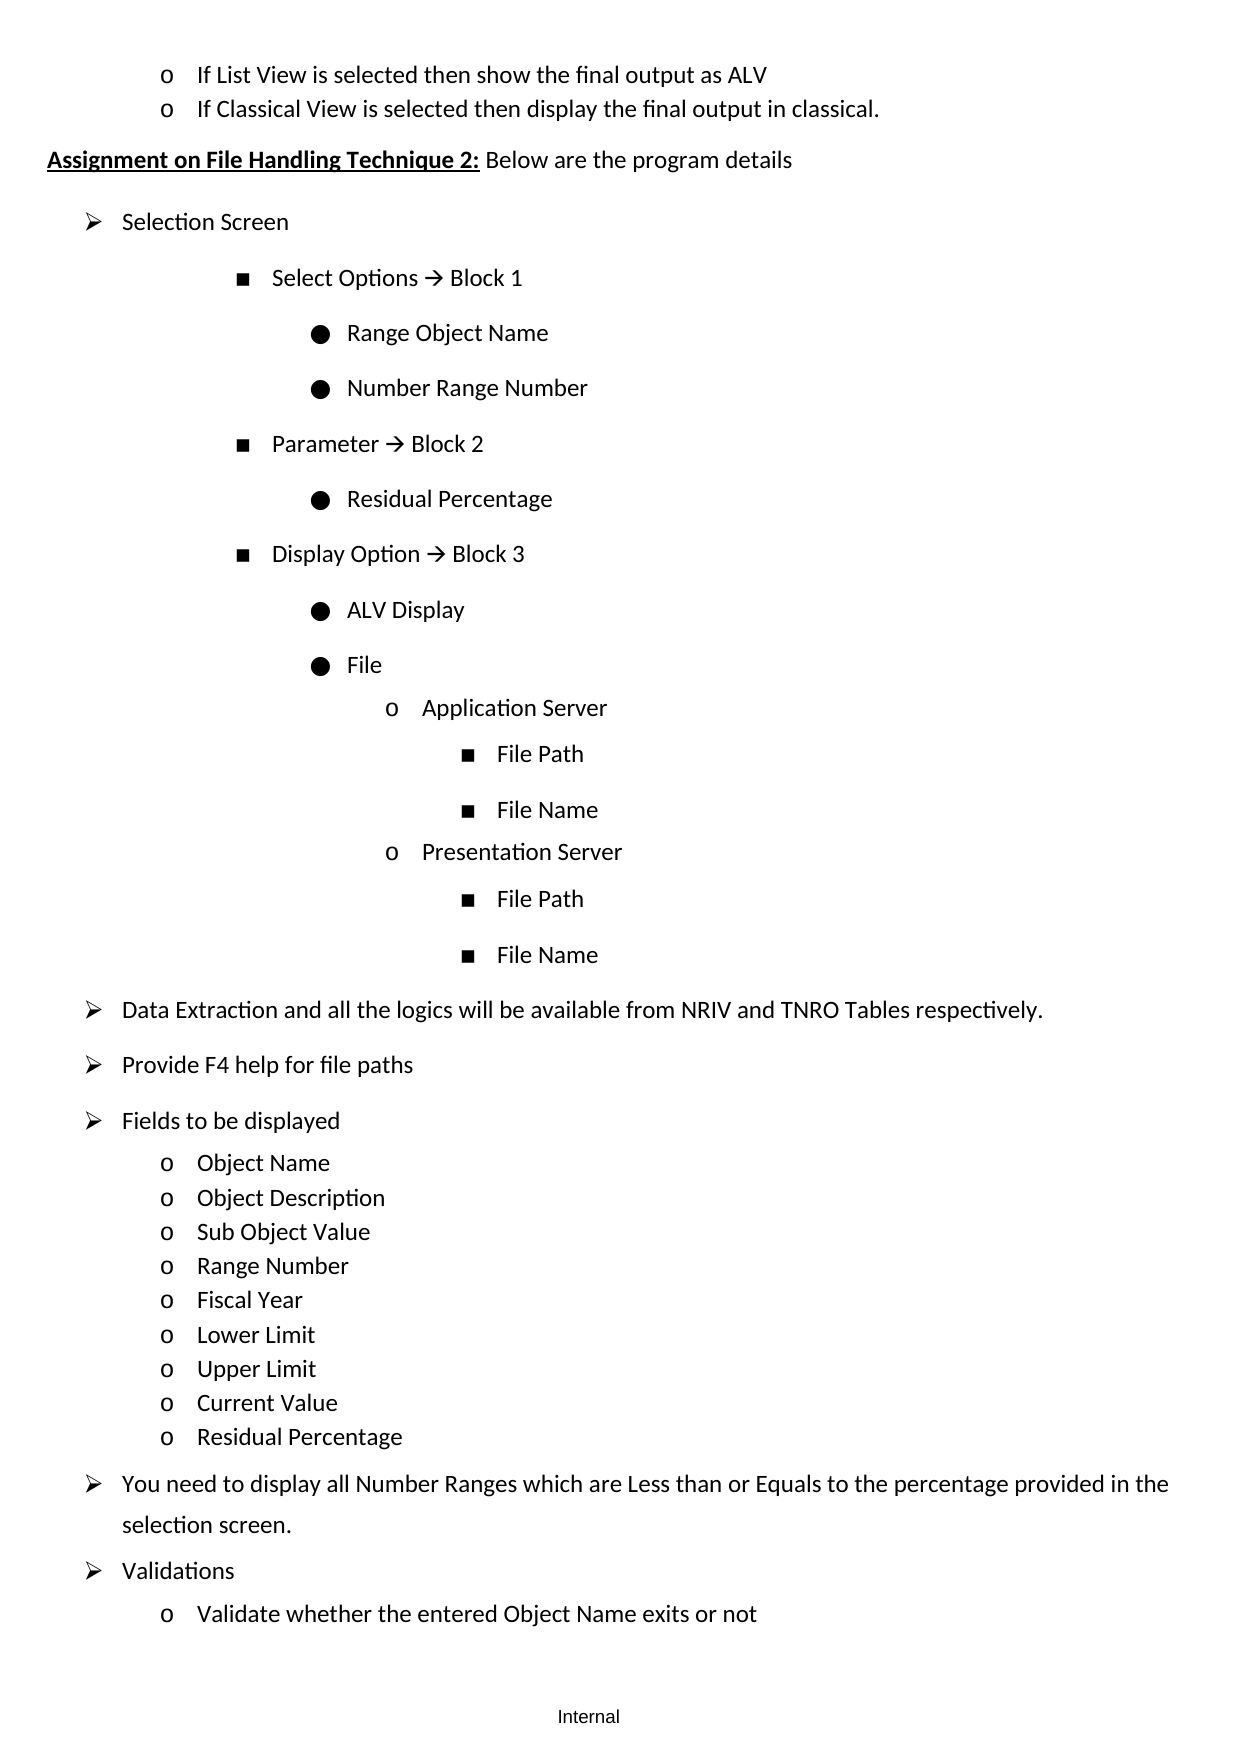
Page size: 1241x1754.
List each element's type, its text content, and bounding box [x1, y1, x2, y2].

list Fiscal Year [159, 1284, 1181, 1316]
list Validate whether the entered Object Name exits or not [159, 1598, 1181, 1629]
list Selection Screen [84, 194, 1181, 245]
text Assignment on File Handling Technique 2: Below are the program details [47, 144, 1181, 175]
list Application Server [384, 692, 1181, 723]
list Display Option 🡪 Block 3 [234, 526, 1181, 577]
list Range Number [159, 1250, 1181, 1282]
list Object Description [159, 1182, 1181, 1213]
list Validations [84, 1542, 1181, 1594]
list Presentation Server [384, 837, 1181, 868]
list File Name [459, 781, 1181, 832]
list Provide F4 help for file paths [84, 1037, 1181, 1088]
list If Classical View is selected then display the final output in classical. [159, 93, 1181, 125]
list Range Object Name [309, 304, 1181, 356]
list Residual Percentage [309, 470, 1181, 522]
list ALV Display [309, 581, 1181, 632]
list Fields to be displayed [84, 1092, 1181, 1143]
list Lower Limit [159, 1319, 1181, 1351]
list File [309, 636, 1181, 688]
list File Name [459, 926, 1181, 977]
list Select Options 🡪 Block 1 [234, 249, 1181, 300]
list Object Name [159, 1147, 1181, 1179]
list Number Range Number [309, 360, 1181, 411]
list You need to display all Number Ranges which are Less than or Equals to the percentage provided in the selection screen. [84, 1456, 1181, 1540]
list Sub Object Value [159, 1216, 1181, 1248]
list File Path [459, 726, 1181, 777]
list Current Value [159, 1387, 1181, 1419]
list File Path [459, 871, 1181, 922]
list Parameter 🡪 Block 2 [234, 415, 1181, 466]
list Data Extraction and all the logics will be available from NRIV and TNRO Tables respectively. [84, 981, 1181, 1033]
list Upper Limit [159, 1353, 1181, 1385]
list Residual Percentage [159, 1422, 1181, 1453]
list If List View is selected then show the final output as ALV [159, 59, 1181, 91]
